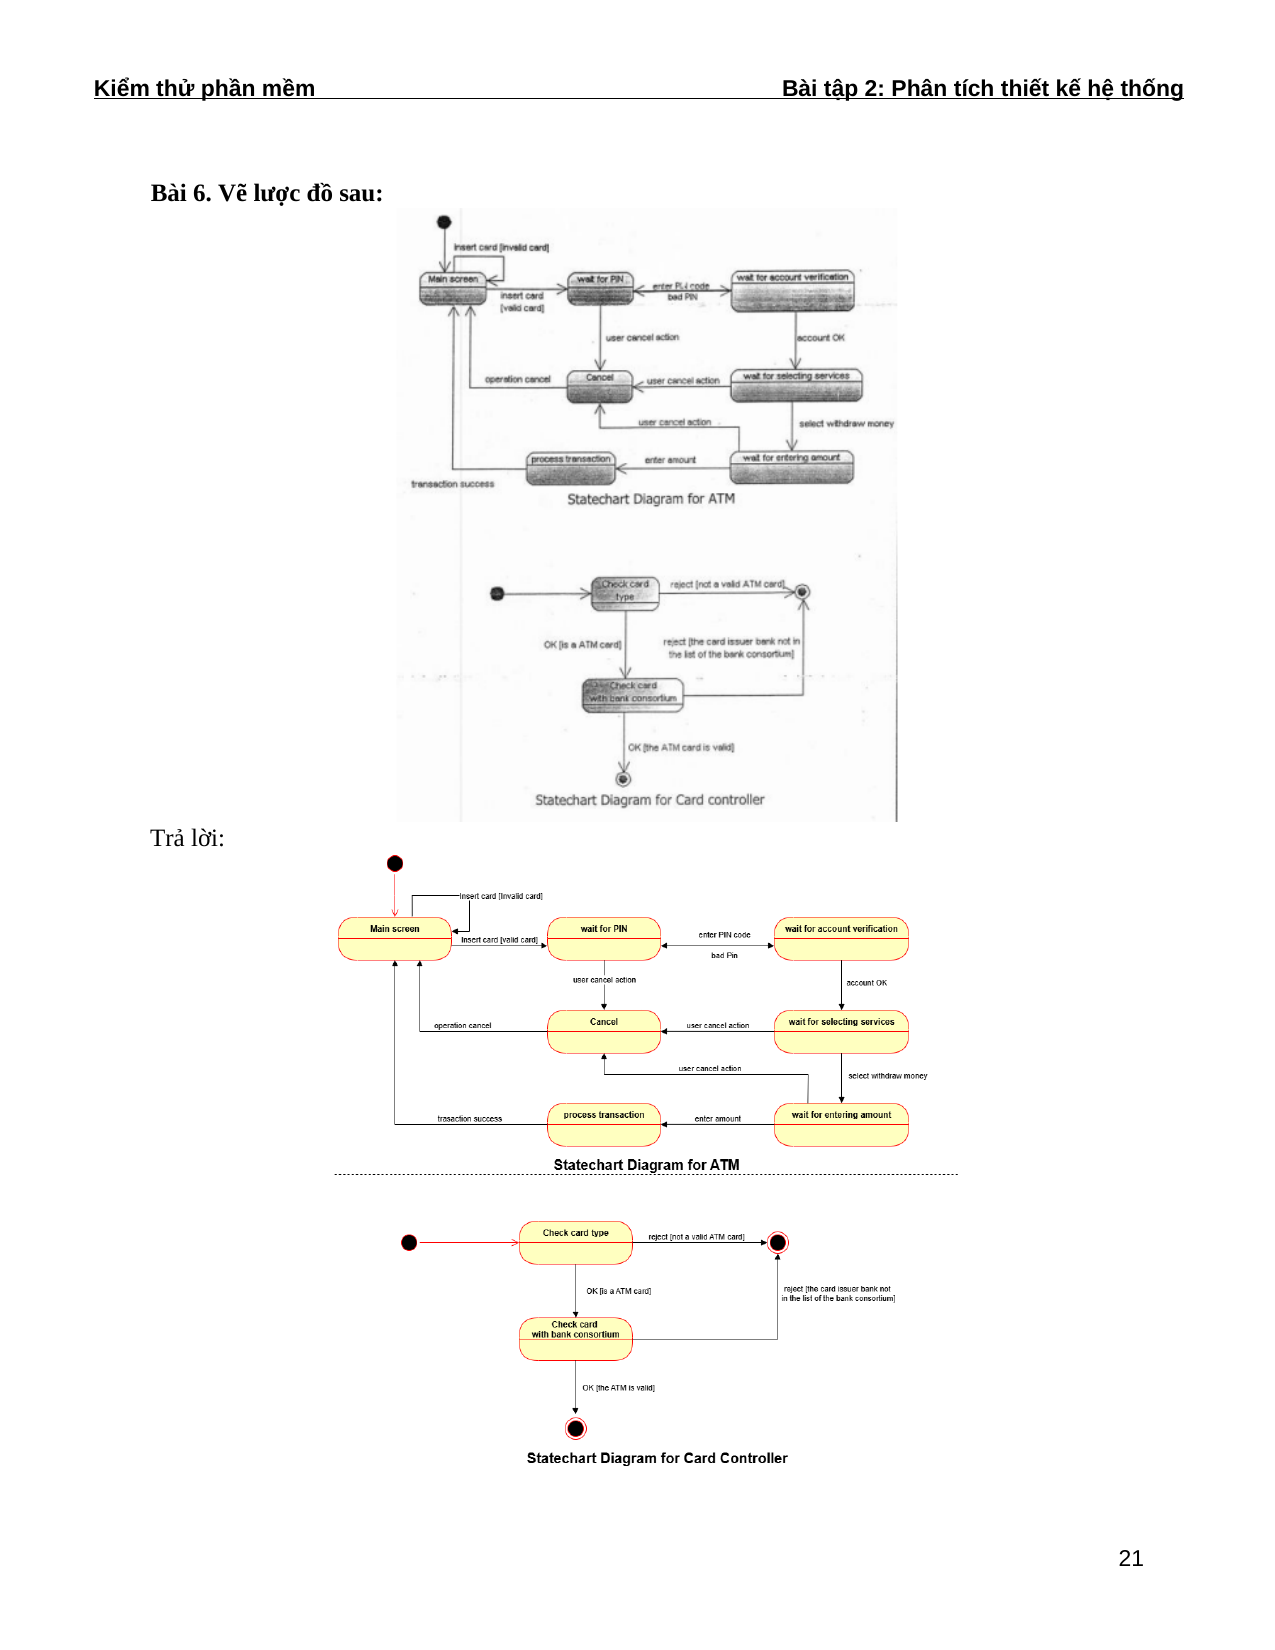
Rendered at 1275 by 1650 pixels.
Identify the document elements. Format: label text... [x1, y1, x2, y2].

text Trả lời: [150, 823, 1144, 852]
picture [334, 852, 960, 1468]
subtitle Bài 6. Vẽ lược đồ sau: [151, 178, 1153, 207]
picture [396, 208, 898, 822]
